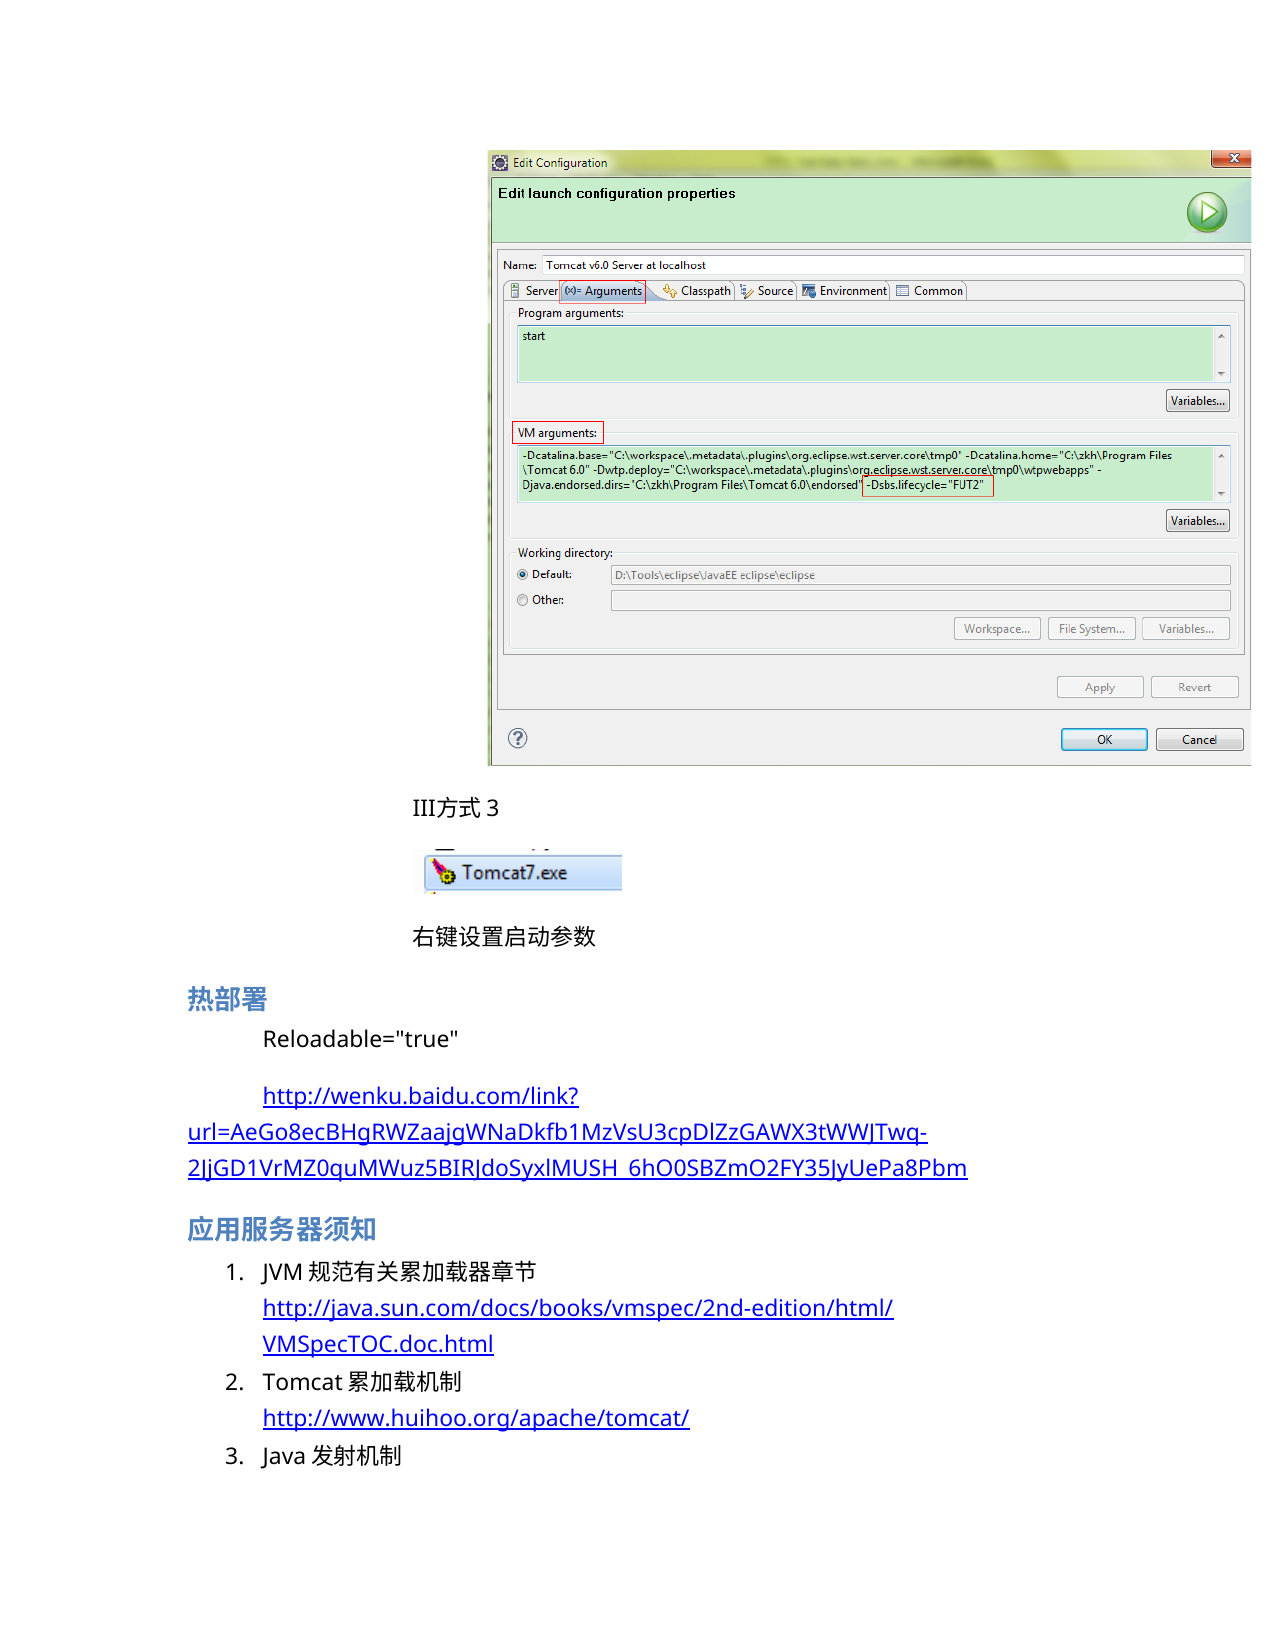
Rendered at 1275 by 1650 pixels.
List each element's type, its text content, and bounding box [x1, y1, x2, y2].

list http://www.huihoo.org/apache/tomcat/ [262, 1402, 1087, 1433]
text 右键设置启动参数 [262, 919, 1087, 952]
list http://java.sun.com/docs/books/vmspec/2nd-edition/html/VMSpecTOC.doc.html [262, 1292, 1087, 1359]
list JVM规范有关累加载器章节 [225, 1253, 1087, 1287]
picture [487, 150, 1252, 766]
text III方式3 [262, 790, 1087, 824]
picture [412, 849, 622, 894]
text http://wenku.baidu.com/link?url=AeGo8ecBHgRWZaajgWNaDkfb1MzVsU3cpDlZzGAWX3tWWJTwq-2JjGD1VrMZ0quMWuz5BIRJdoSyxlMUSH_6hO0SBZmO2FY35JyUePa8Pbm [187, 1080, 1087, 1183]
subtitle 应用服务器须知 [187, 1208, 1087, 1248]
list Tomcat累加载机制 [225, 1364, 1087, 1397]
list Java发射机制 [225, 1438, 1087, 1471]
subtitle 热部署 [187, 978, 1087, 1017]
text Reloadable="true" [187, 1023, 1087, 1054]
